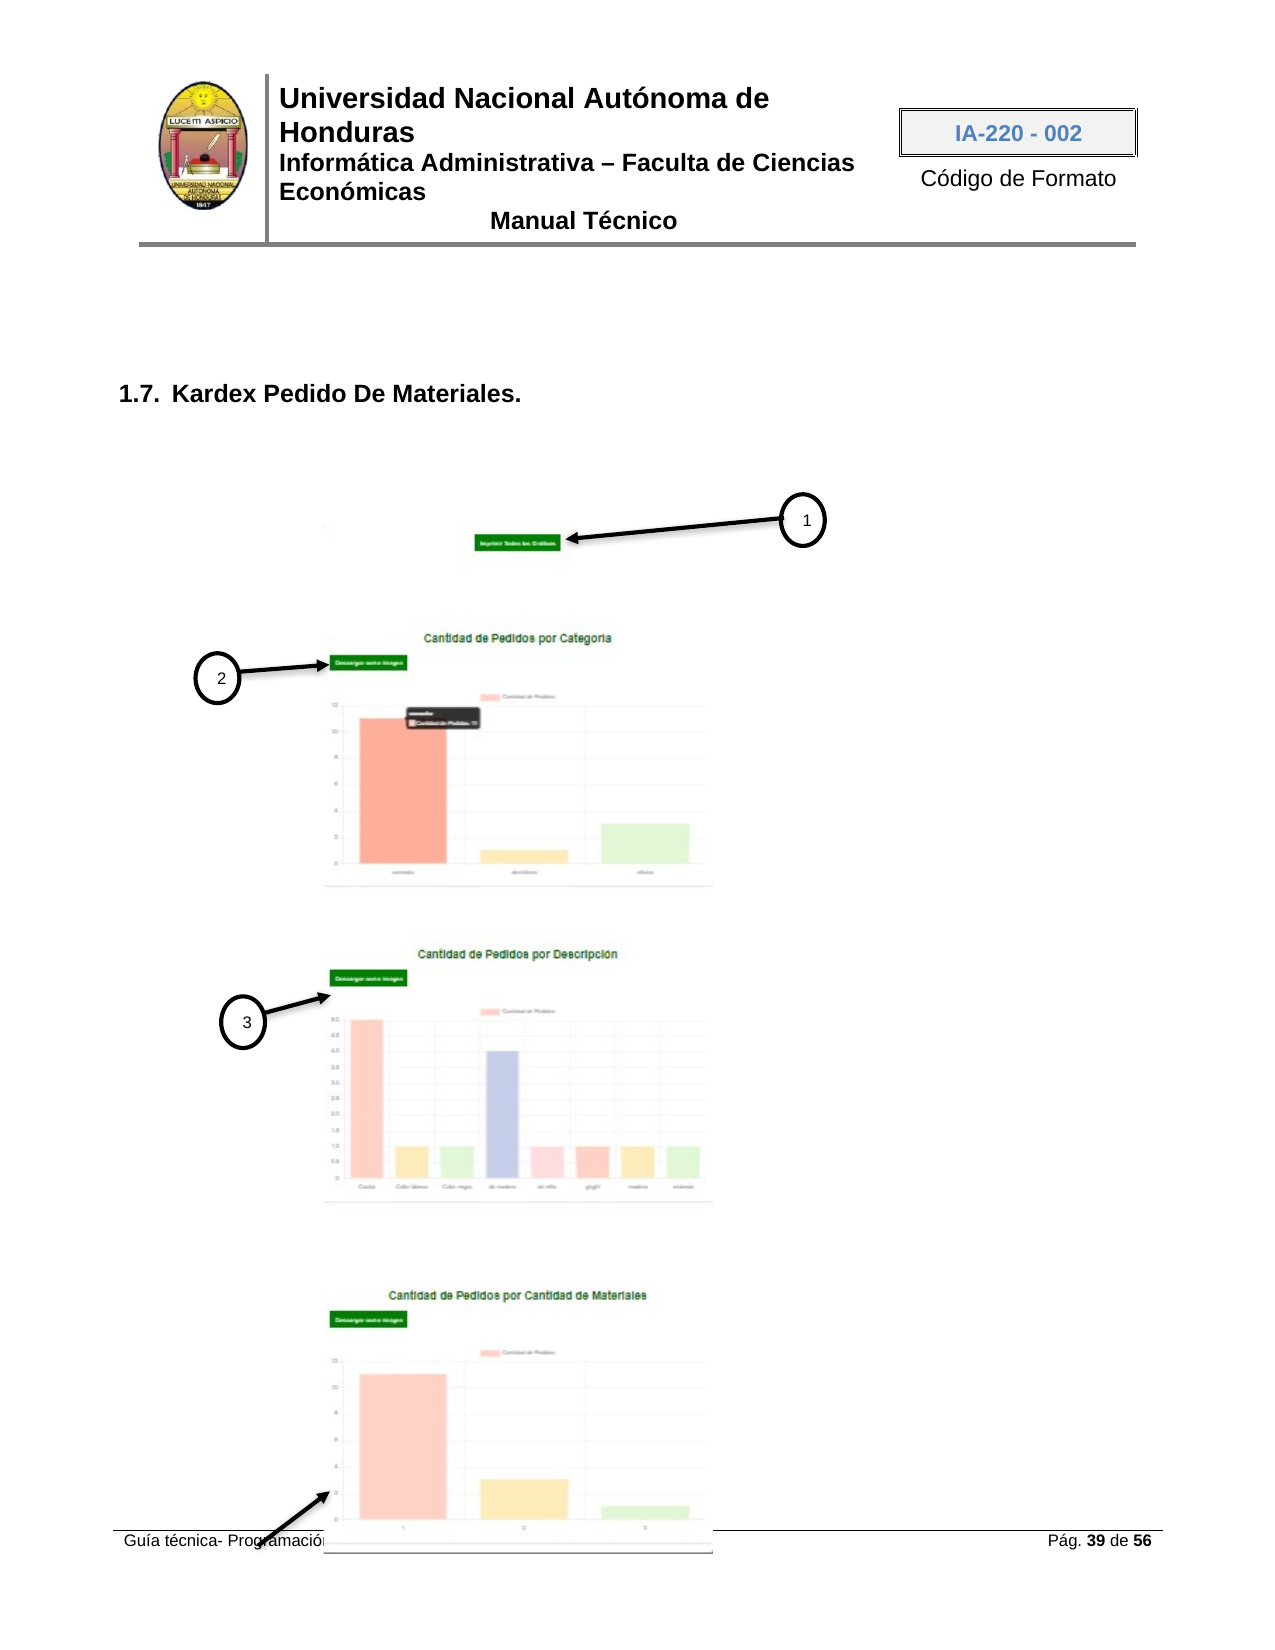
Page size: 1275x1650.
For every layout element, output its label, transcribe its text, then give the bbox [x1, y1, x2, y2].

picture [323, 526, 713, 1554]
subtitle Kardex Pedido De Materiales. [118, 379, 1162, 408]
picture [158, 81, 248, 210]
